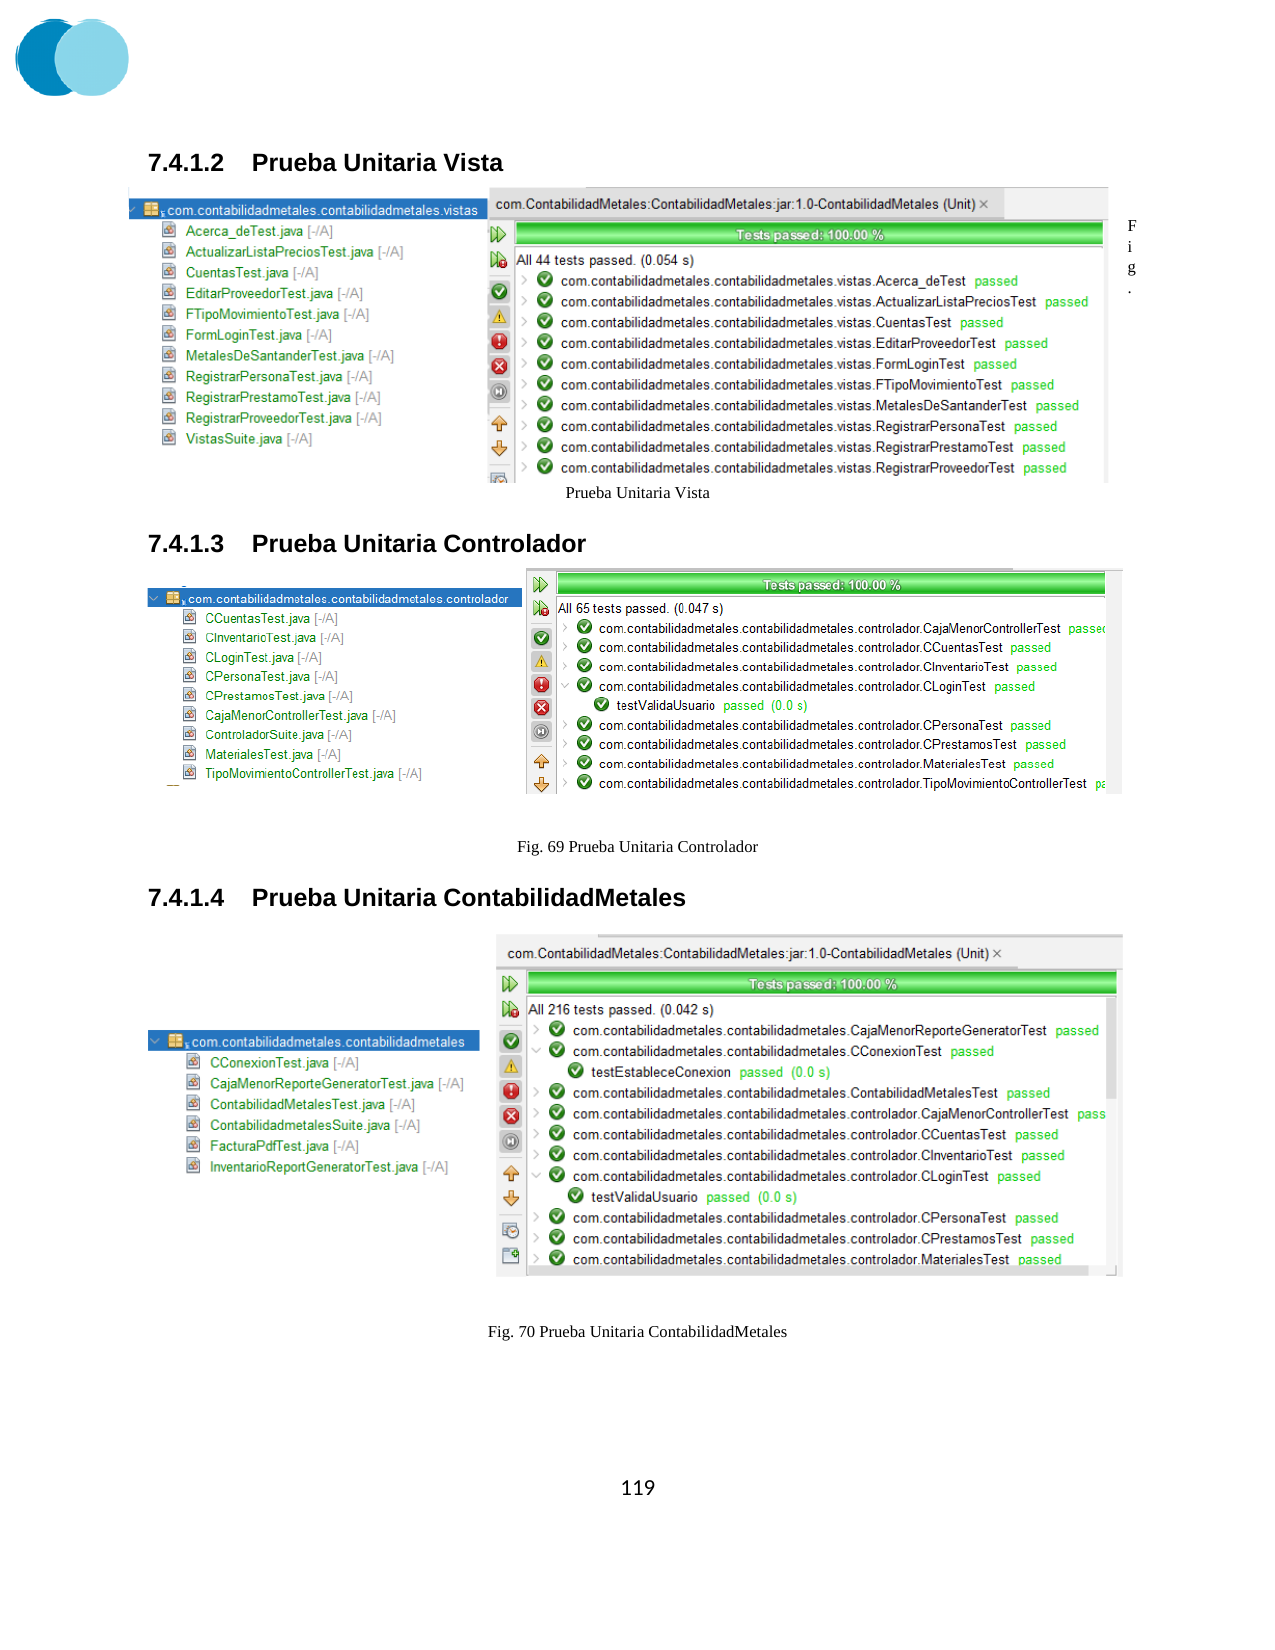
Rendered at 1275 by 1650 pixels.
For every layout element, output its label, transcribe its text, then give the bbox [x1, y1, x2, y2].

text Fig. 70 Prueba Unitaria ContabilidadMetales [148, 1282, 1127, 1341]
subtitle 7.4.1.4 Prueba Unitaria ContabilidadMetales [148, 883, 1127, 911]
picture [128, 187, 1109, 483]
picture [147, 928, 1128, 1282]
picture [147, 568, 1128, 797]
subtitle 7.4.1.2 Prueba Unitaria Vista [148, 148, 1127, 176]
text Fig. 69 Prueba Unitaria Controlador [148, 797, 1127, 856]
picture [13, 16, 131, 99]
subtitle 7.4.1.3 Prueba Unitaria Controlador [148, 528, 1127, 557]
